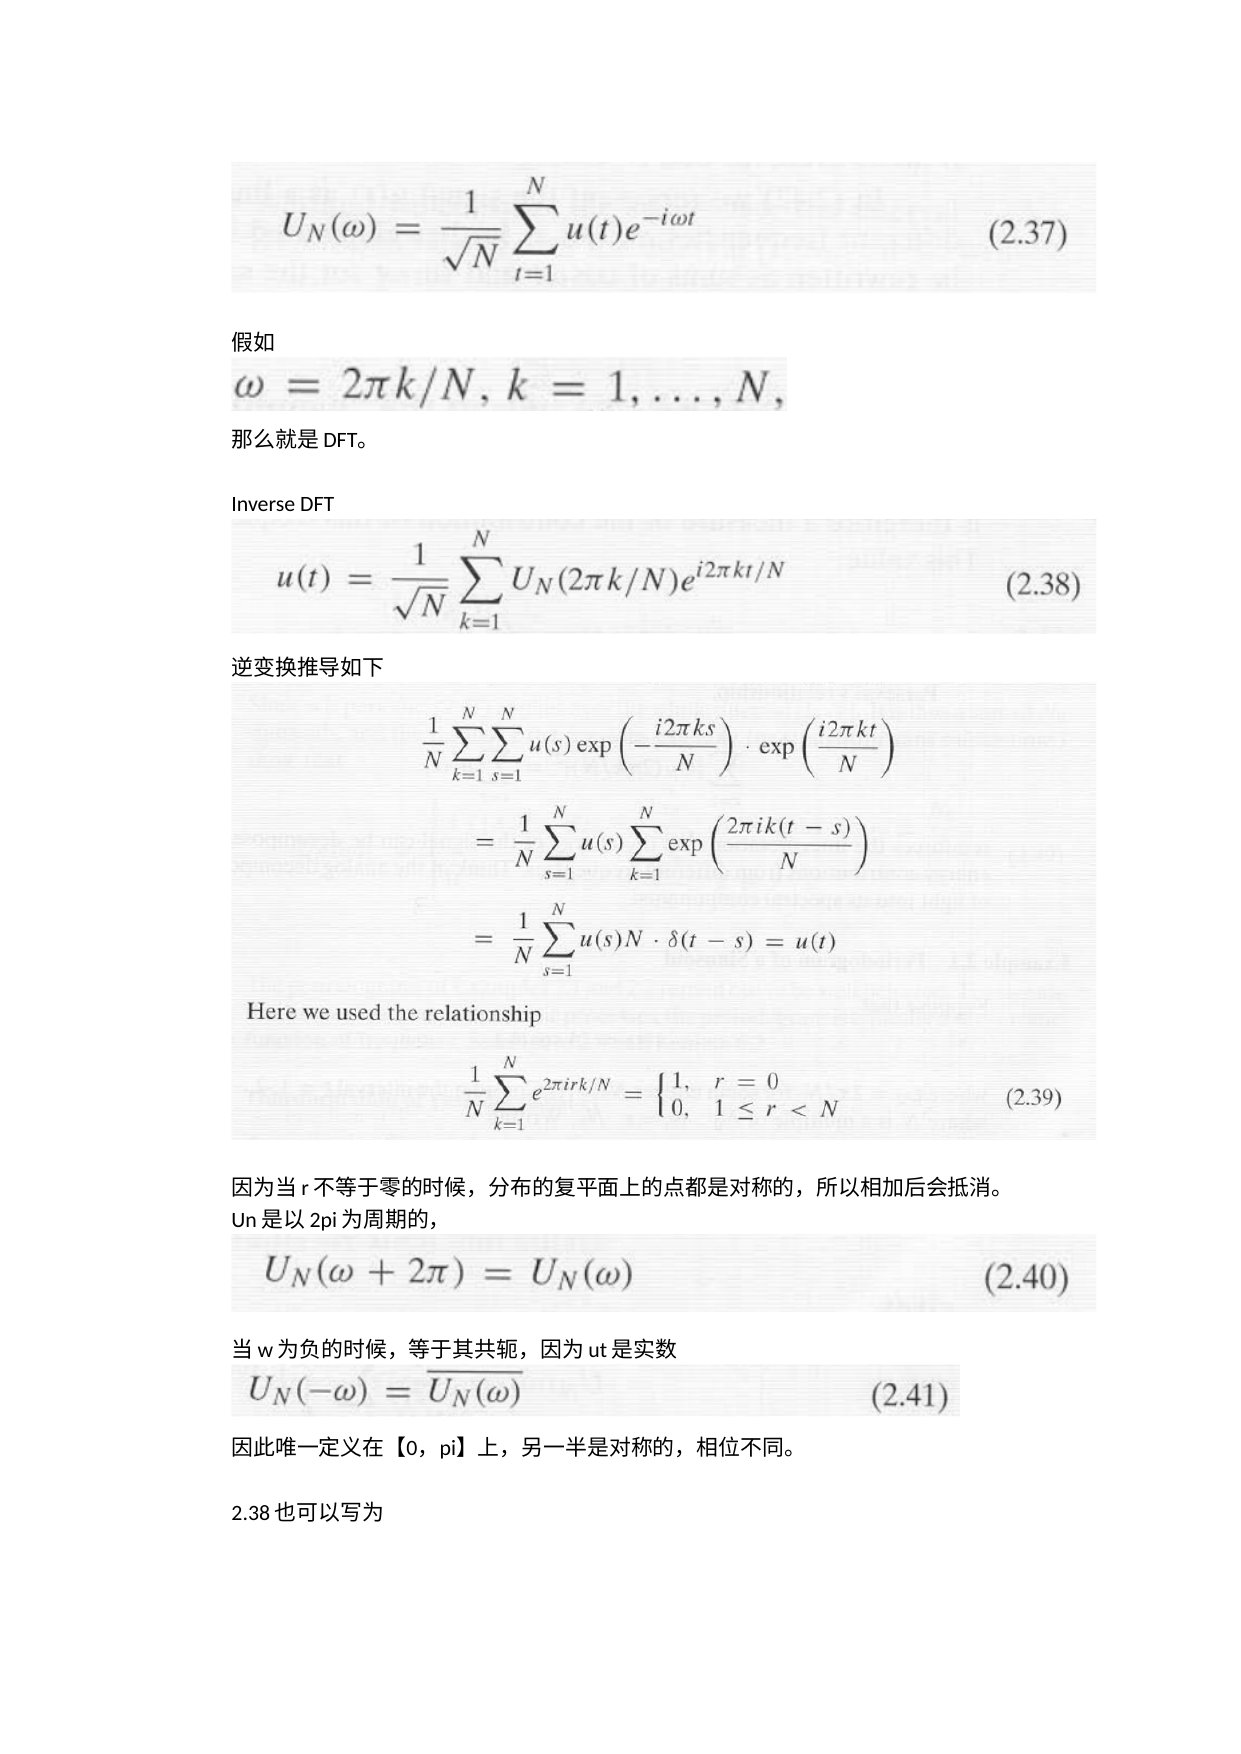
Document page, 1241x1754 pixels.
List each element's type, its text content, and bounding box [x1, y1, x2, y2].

picture [231, 1364, 960, 1417]
text 当w为负的时候，等于其共轭，因为ut是实数 [187, 1332, 1053, 1364]
picture [231, 682, 1097, 1140]
text 假如 [187, 324, 1053, 357]
text 2.38也可以写为 [187, 1494, 1053, 1527]
text Un是以2pi为周期的， [187, 1202, 1053, 1234]
text 因为当r不等于零的时候，分布的复平面上的点都是对称的，所以相加后会抵消。 [187, 1169, 1053, 1202]
picture [231, 519, 1097, 634]
text Inverse DFT [187, 487, 1053, 519]
text 逆变换推导如下 [187, 649, 1053, 682]
picture [231, 1234, 1097, 1312]
text 因此唯一定义在【0，pi】上，另一半是对称的，相位不同。 [187, 1429, 1053, 1462]
picture [231, 357, 787, 411]
picture [231, 162, 1097, 293]
text 那么就是DFT。 [187, 422, 1053, 454]
